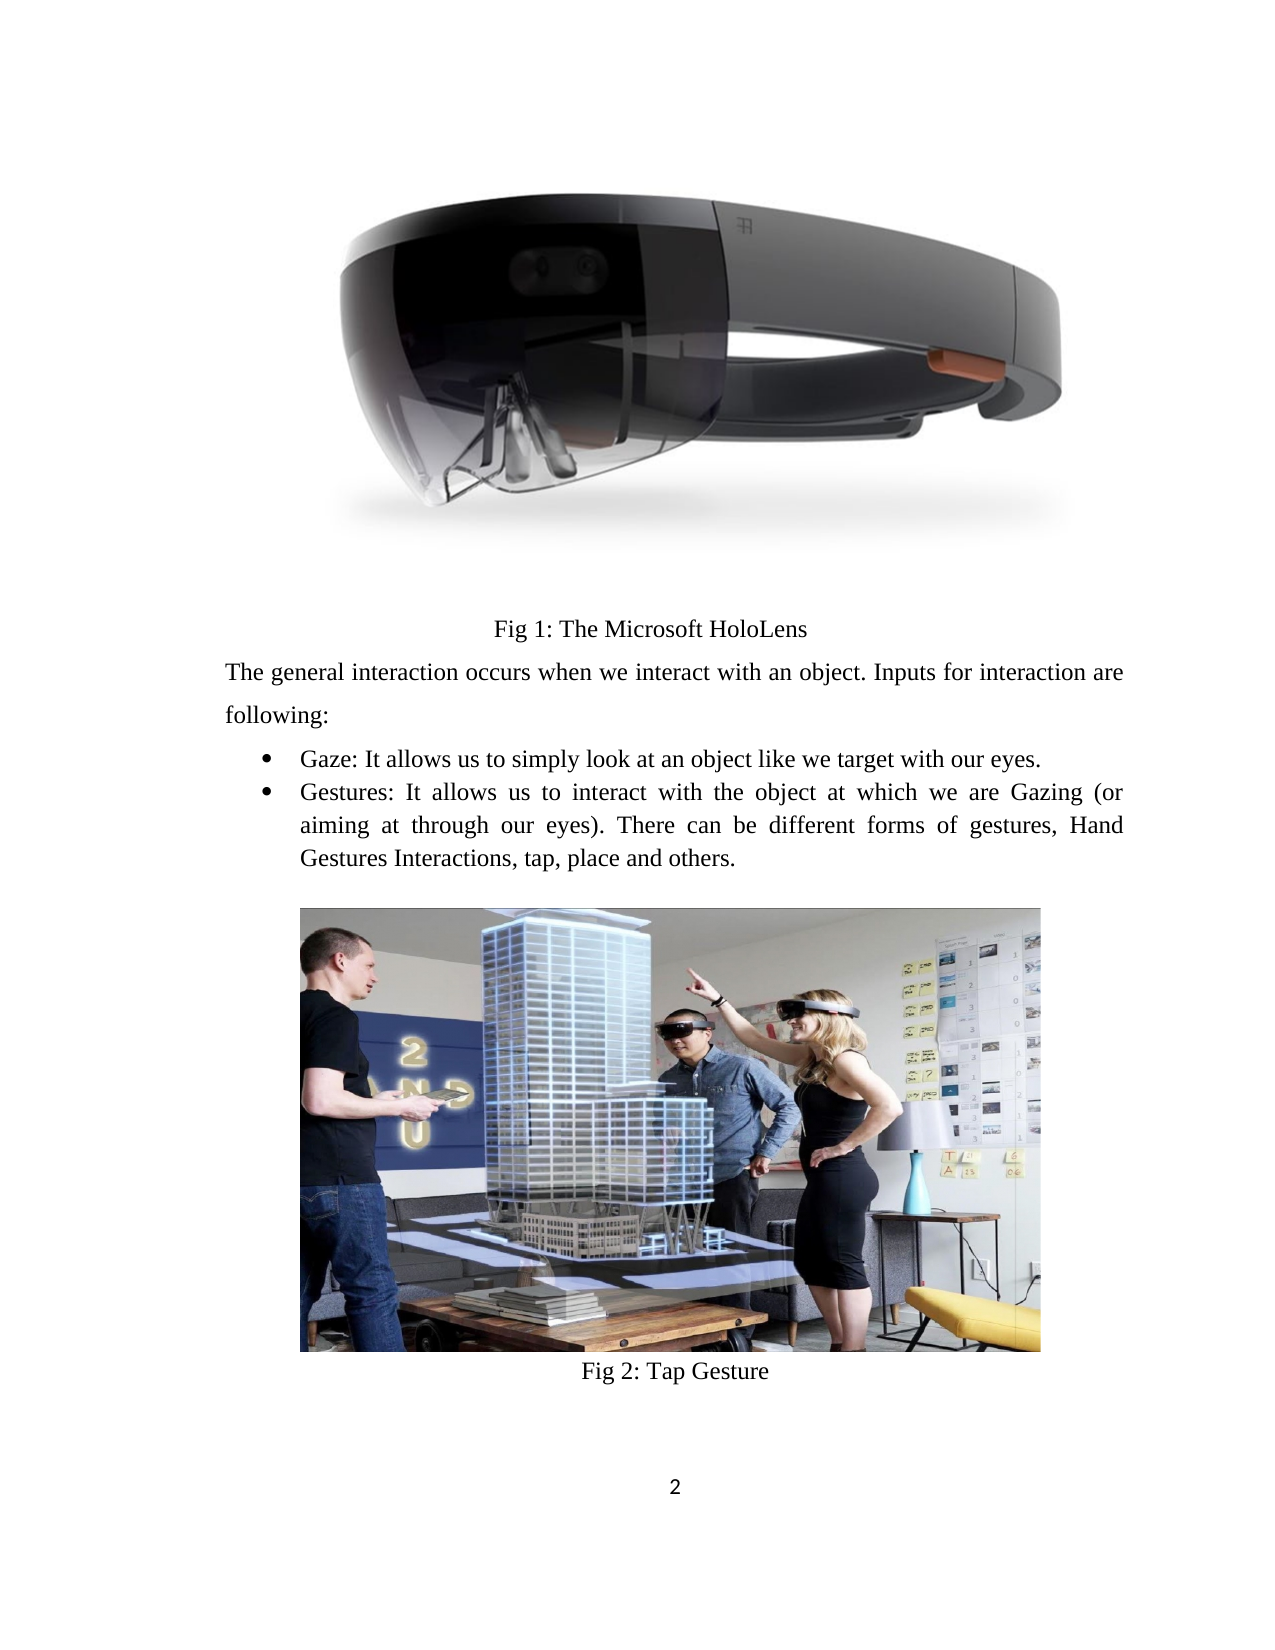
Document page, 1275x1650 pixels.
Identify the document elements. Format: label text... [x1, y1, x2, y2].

text The general interaction occurs when we interact with an object. Inputs for interaction are following: [225, 657, 1125, 729]
picture [300, 908, 1041, 1352]
list Gestures: It allows us to interact with the object at which we are Gazing (or aiming at through our eyes). There can be different forms of gestures, Hand Gestures Interactions, tap, place and others. [262, 777, 1125, 872]
list Gaze: It allows us to simply look at an object like we target with our eyes. [262, 744, 1125, 772]
picture [325, 150, 1075, 600]
text Fig 2: Tap Gesture [225, 1356, 1125, 1384]
text Fig 1: The Microsoft HoloLens [262, 614, 1125, 643]
